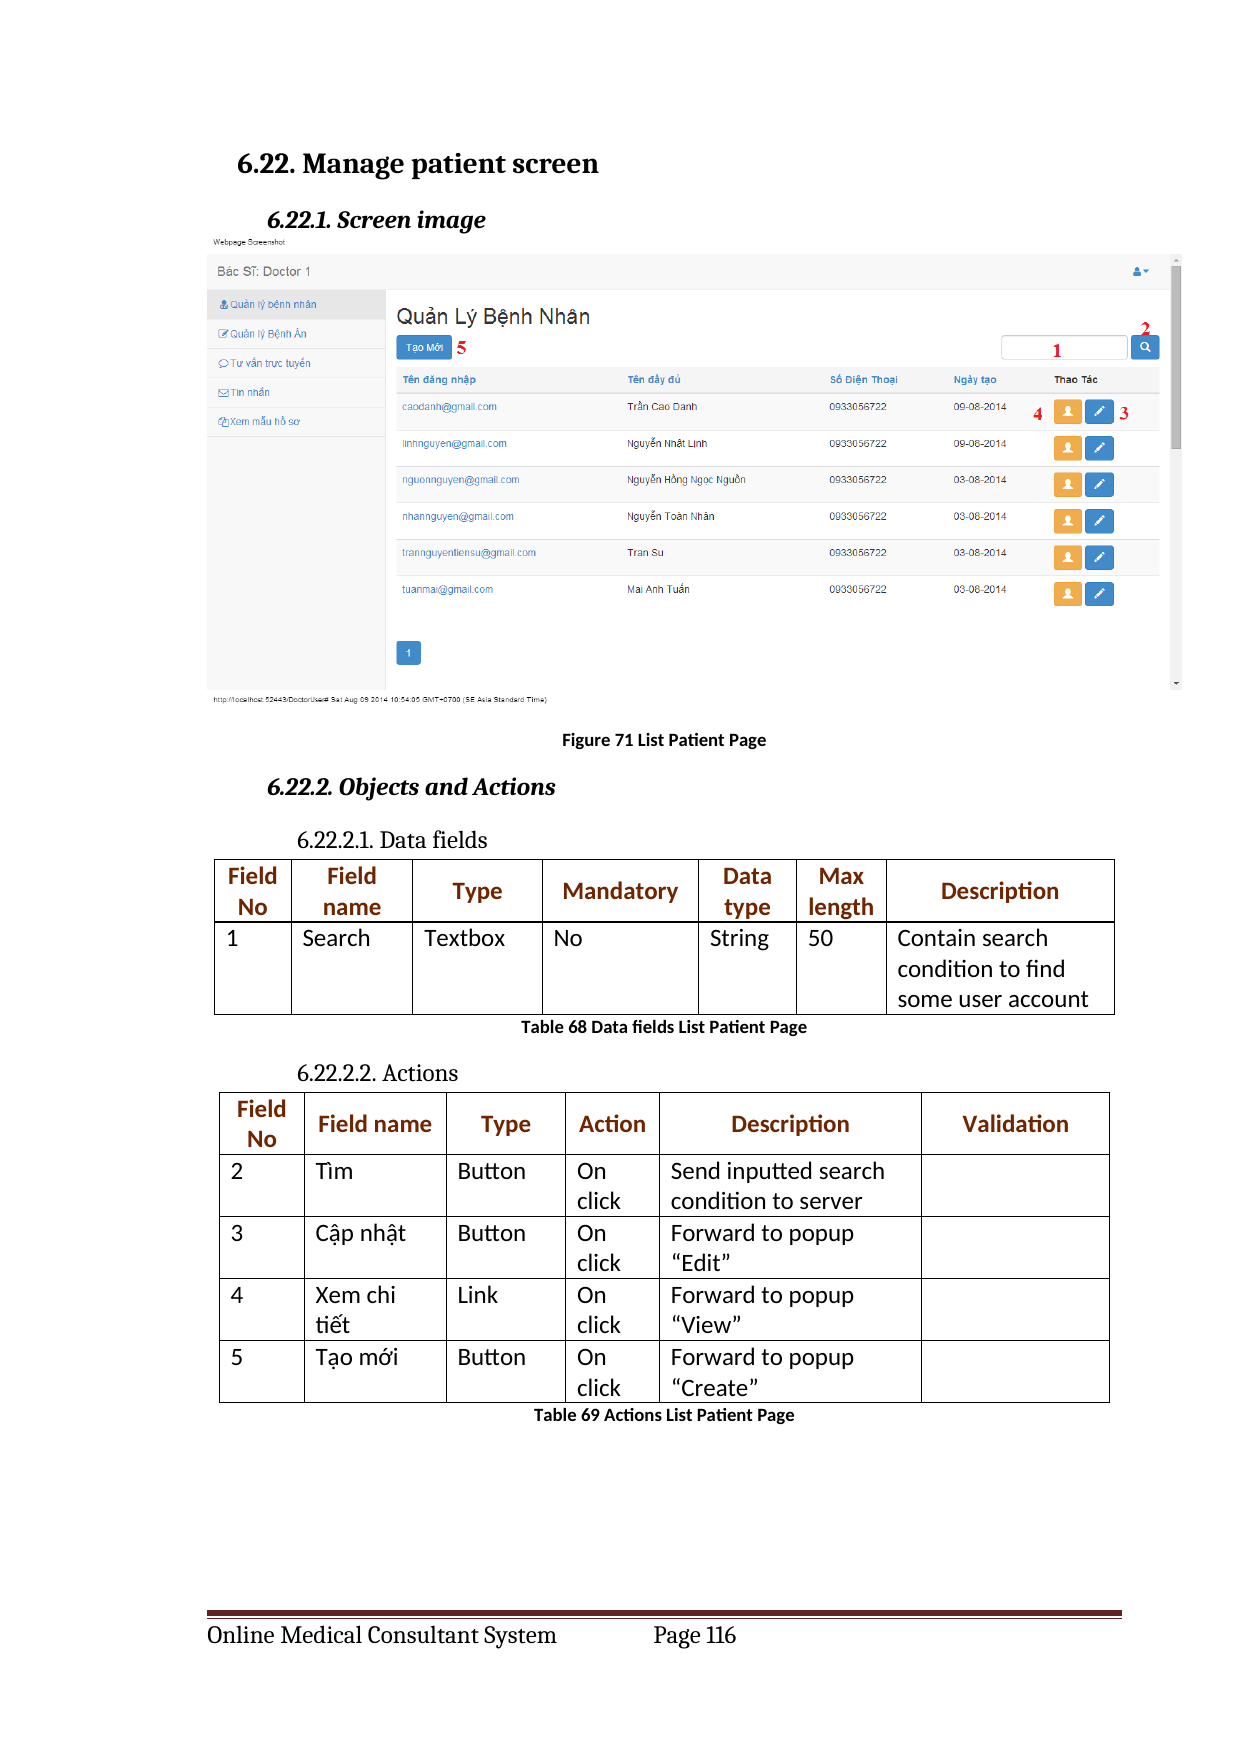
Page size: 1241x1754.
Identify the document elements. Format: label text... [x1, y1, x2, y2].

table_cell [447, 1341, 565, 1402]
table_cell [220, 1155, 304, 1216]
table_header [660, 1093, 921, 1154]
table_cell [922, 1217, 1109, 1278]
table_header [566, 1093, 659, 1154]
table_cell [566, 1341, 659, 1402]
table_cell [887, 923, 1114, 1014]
text Table Actions List Patient Page [207, 1403, 1122, 1426]
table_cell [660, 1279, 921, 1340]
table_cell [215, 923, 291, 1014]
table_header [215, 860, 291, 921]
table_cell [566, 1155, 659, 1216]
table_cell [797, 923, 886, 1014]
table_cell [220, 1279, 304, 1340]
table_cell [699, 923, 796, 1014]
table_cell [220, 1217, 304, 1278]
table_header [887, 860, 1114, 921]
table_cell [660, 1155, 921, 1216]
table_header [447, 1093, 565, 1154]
text Table Data fields List Patient Page [207, 1015, 1122, 1038]
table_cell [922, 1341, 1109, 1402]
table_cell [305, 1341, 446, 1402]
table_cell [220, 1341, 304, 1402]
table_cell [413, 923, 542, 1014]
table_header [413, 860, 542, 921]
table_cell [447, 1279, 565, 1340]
picture [207, 239, 1182, 704]
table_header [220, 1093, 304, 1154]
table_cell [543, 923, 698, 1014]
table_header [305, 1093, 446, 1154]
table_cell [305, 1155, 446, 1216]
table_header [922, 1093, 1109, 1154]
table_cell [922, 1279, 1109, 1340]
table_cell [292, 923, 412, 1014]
subtitle Screen image [267, 206, 1122, 235]
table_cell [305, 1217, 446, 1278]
subtitle Actions [282, 1059, 1122, 1087]
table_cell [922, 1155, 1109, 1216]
text Figure List Patient Page [207, 729, 1122, 752]
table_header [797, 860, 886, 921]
subtitle Manage patient screen [237, 147, 1122, 181]
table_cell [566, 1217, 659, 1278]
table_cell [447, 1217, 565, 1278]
subtitle Data fields [282, 826, 1122, 855]
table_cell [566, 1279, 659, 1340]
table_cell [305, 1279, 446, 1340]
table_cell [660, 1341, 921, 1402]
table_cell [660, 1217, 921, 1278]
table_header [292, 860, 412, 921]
subtitle Objects and Actions [267, 772, 1122, 801]
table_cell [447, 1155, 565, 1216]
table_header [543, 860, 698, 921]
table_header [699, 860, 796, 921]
